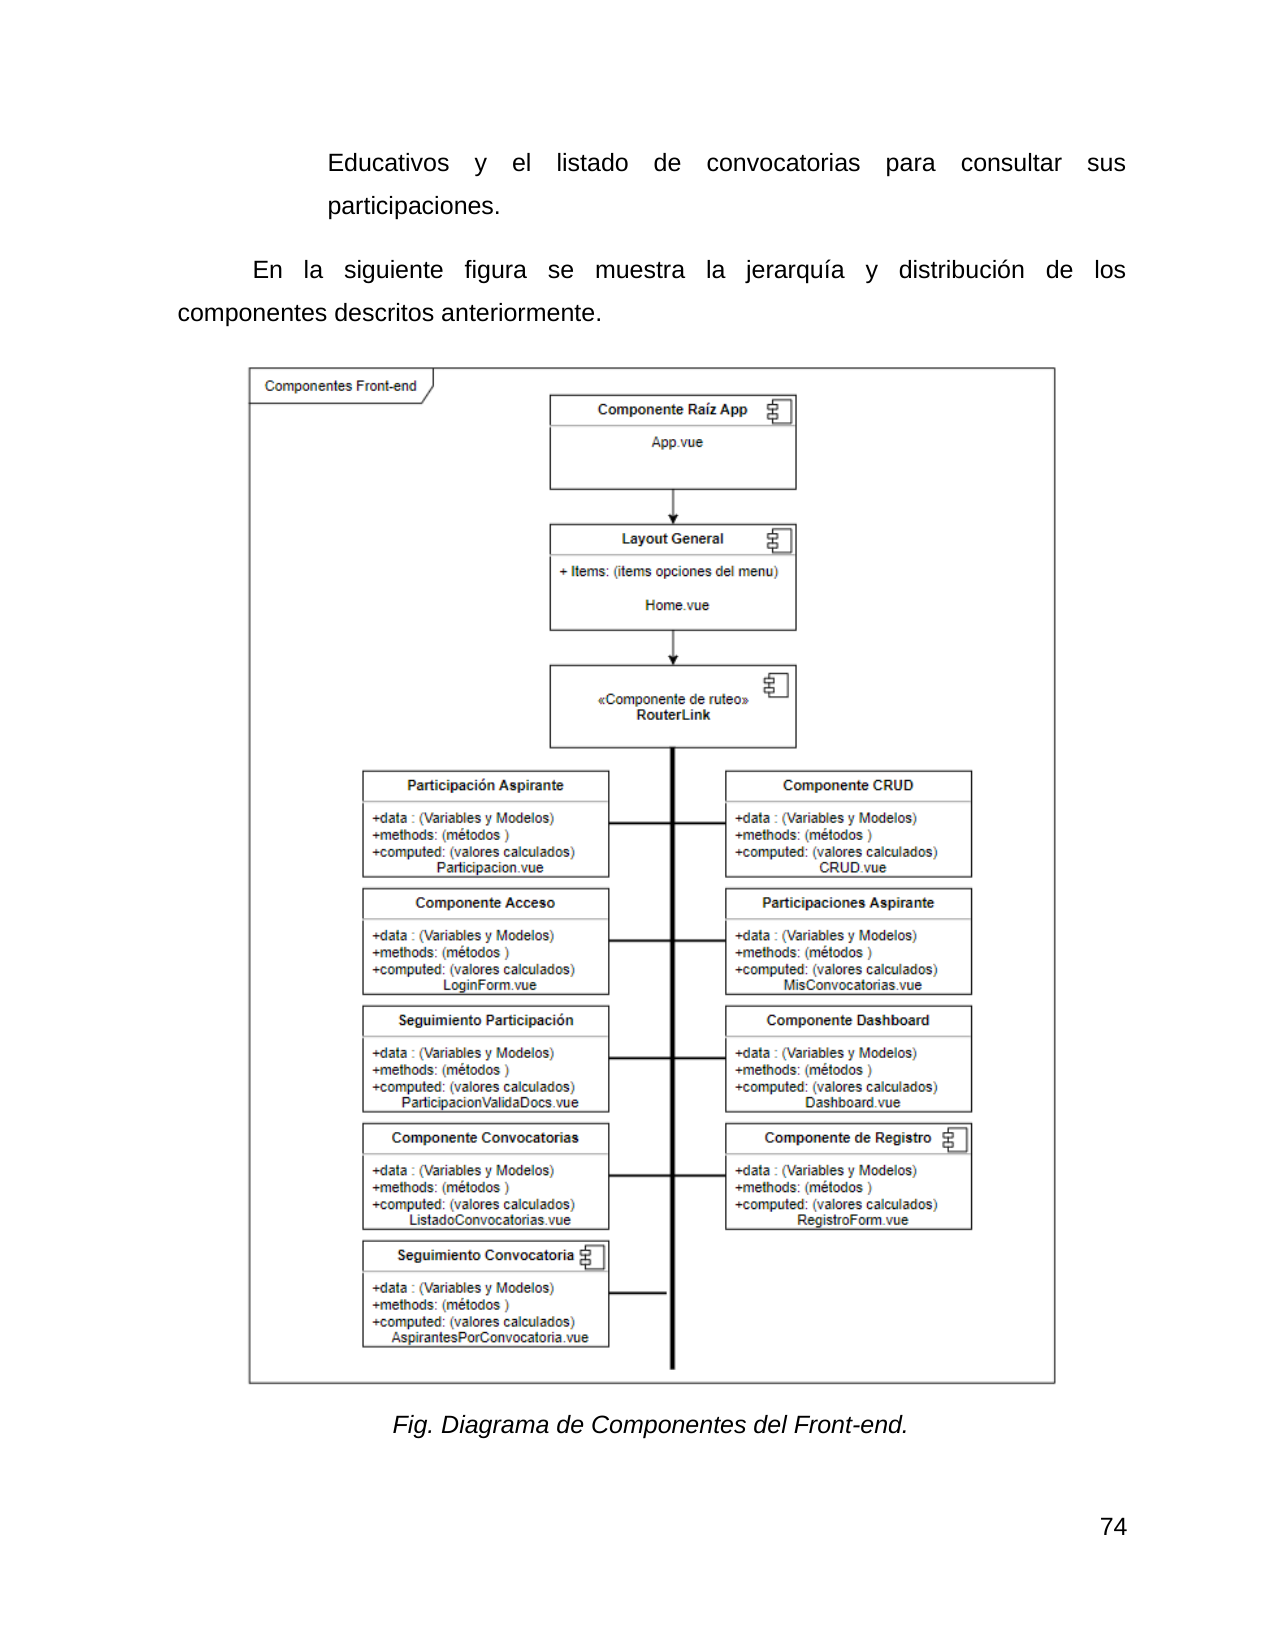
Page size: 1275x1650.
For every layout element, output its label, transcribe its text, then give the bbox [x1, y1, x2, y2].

text Fig. Diagrama de Componentes del Front-end. [177, 1410, 1127, 1439]
text En la siguiente figura se muestra la jerarquía y distribución de los componentes descritos anteriormente. [177, 255, 1127, 327]
picture [239, 361, 1066, 1396]
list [290, 148, 1127, 219]
